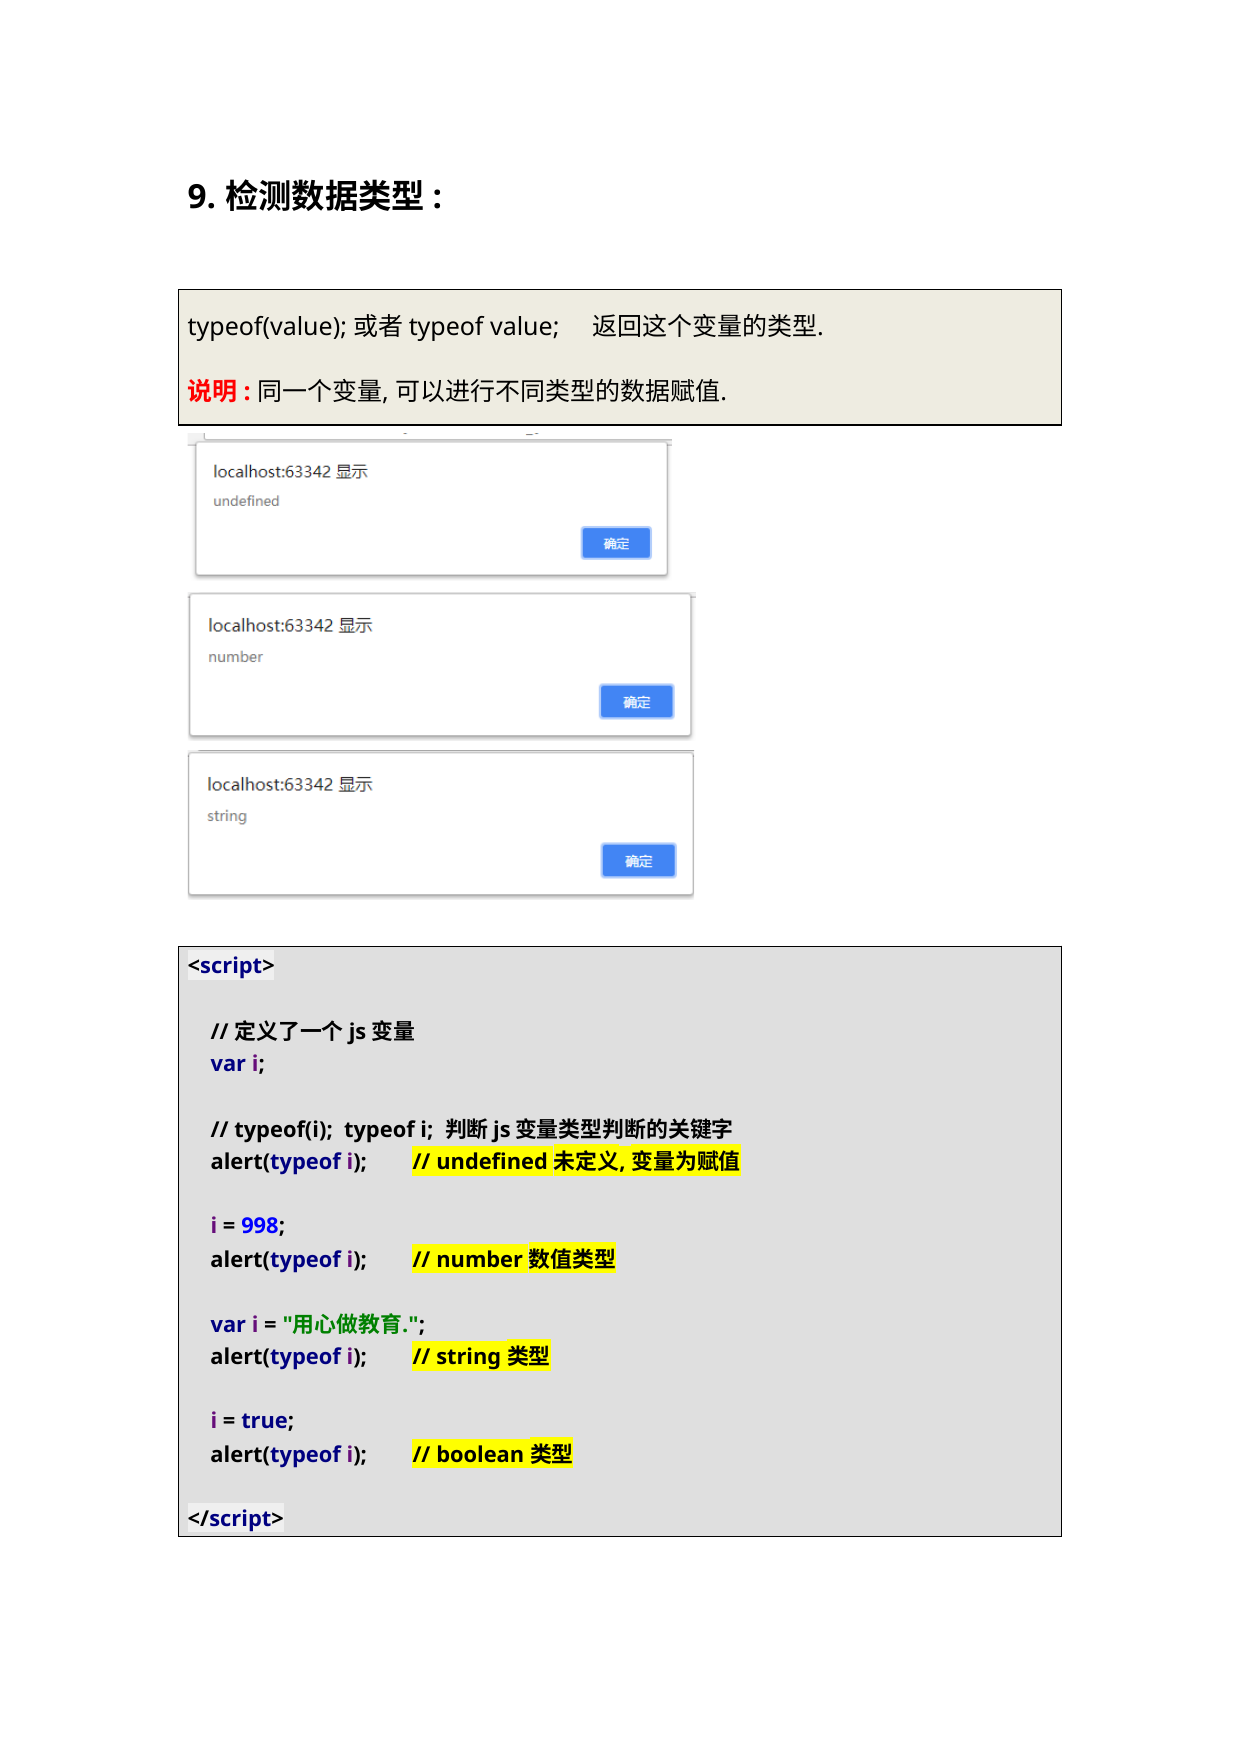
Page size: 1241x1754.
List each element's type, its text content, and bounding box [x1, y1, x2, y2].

picture [187, 592, 696, 741]
text 说明 : 同一个变量, 可以进行不同类型的数据赋值. [179, 354, 1061, 424]
subtitle 9. 检测数据类型 : [187, 162, 1053, 227]
text <script> // 定义了一个 js 变量 var i; // typeof(i); typeof i; 判断js变量类型判断的关键字 alert(typeof i); // undefined 未定义, 变量为赋值 i = 998; alert(typeof i); // number 数值类型 var i = "用心做教育."; alert(typeof i); // string 类型 i = true; alert(typeof i); // boolean 类型 </script> [179, 947, 1061, 1536]
picture [187, 433, 672, 581]
text typeof(value); 或者typeof value; 返回这个变量的类型. [179, 290, 1061, 354]
picture [187, 750, 695, 900]
